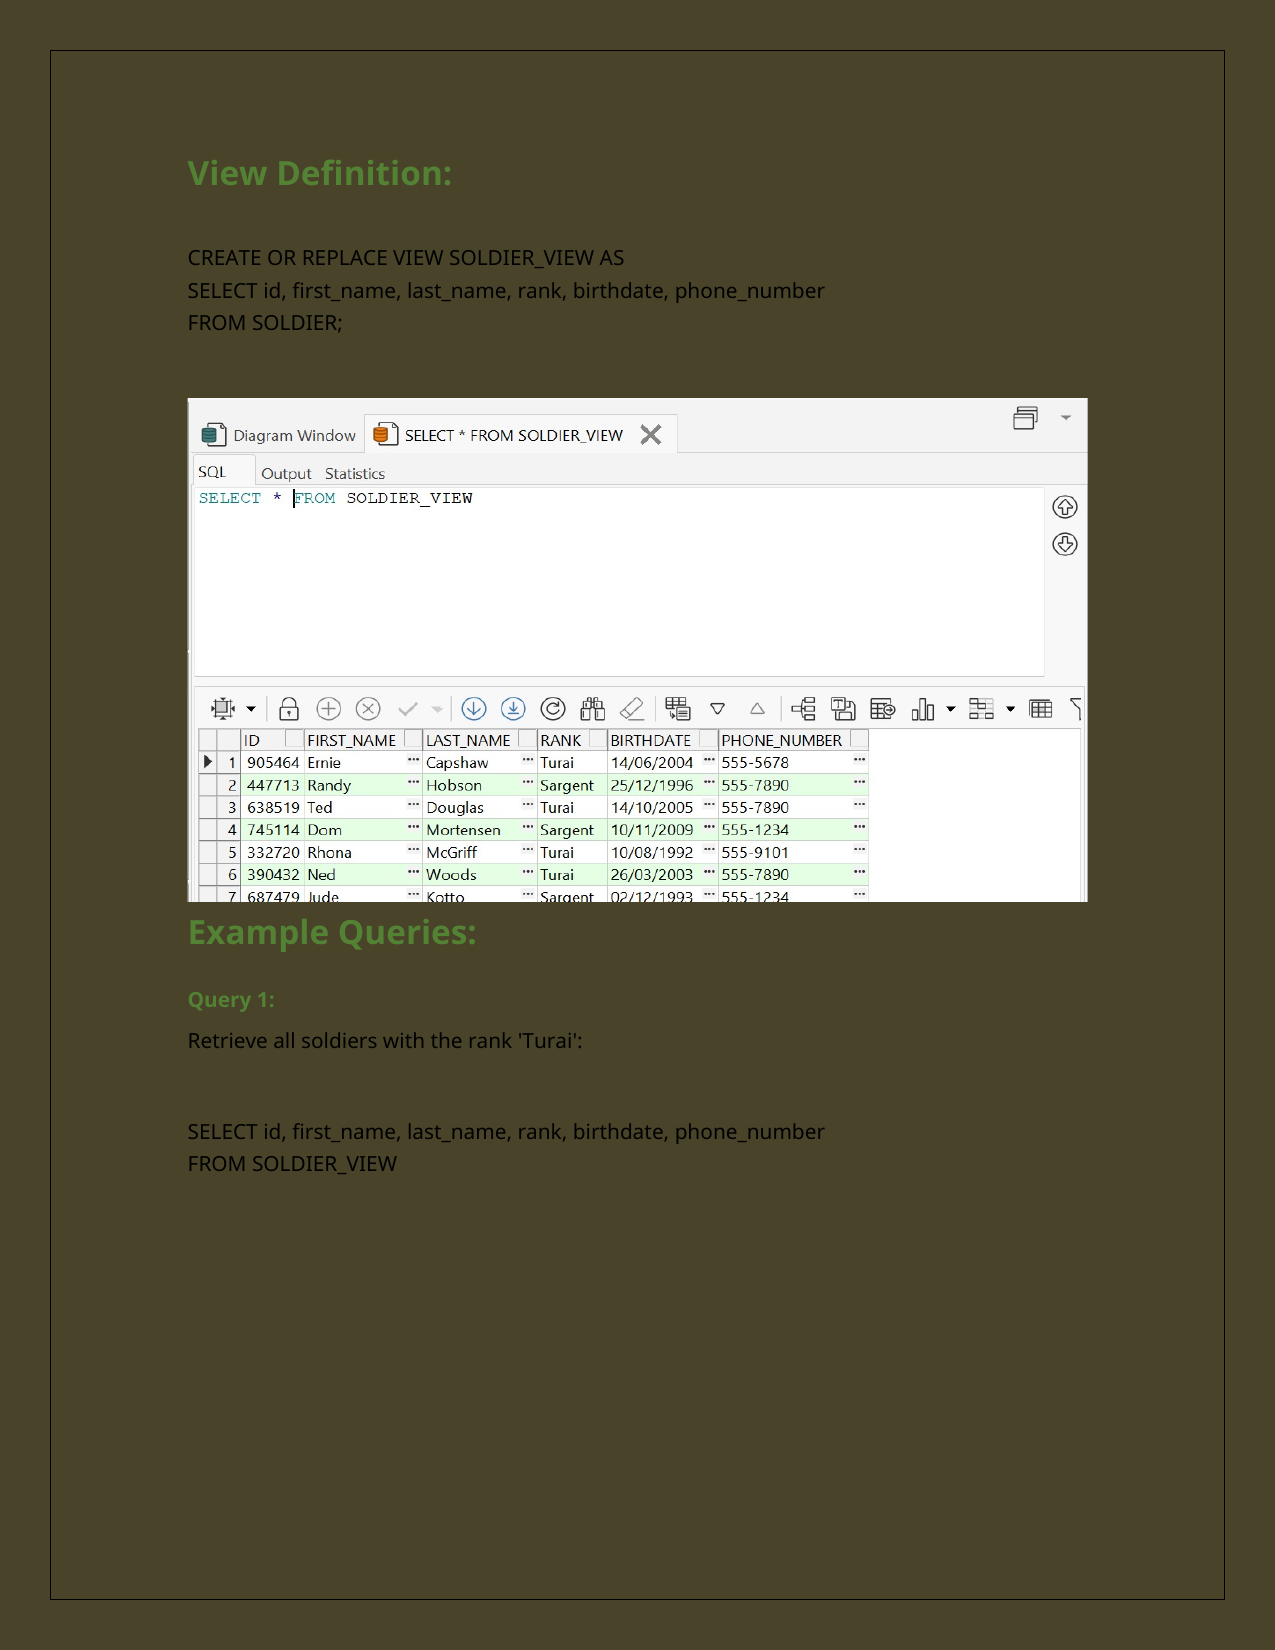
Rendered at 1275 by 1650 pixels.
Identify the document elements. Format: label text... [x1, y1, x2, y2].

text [187, 1084, 1087, 1178]
text CREATE OR REPLACE VIEW SOLDIER_VIEW AS SELECT id, first_name, last_name, rank, birthdate, phone_number FROM SOLDIER; [187, 211, 1087, 369]
picture [187, 398, 1088, 902]
subtitle Example Queries: [187, 902, 1087, 954]
subtitle Query 1: [187, 986, 1087, 1014]
text Retrieve all soldiers with the rank 'Turai': [187, 1027, 1087, 1055]
subtitle View Definition: [187, 150, 1087, 195]
